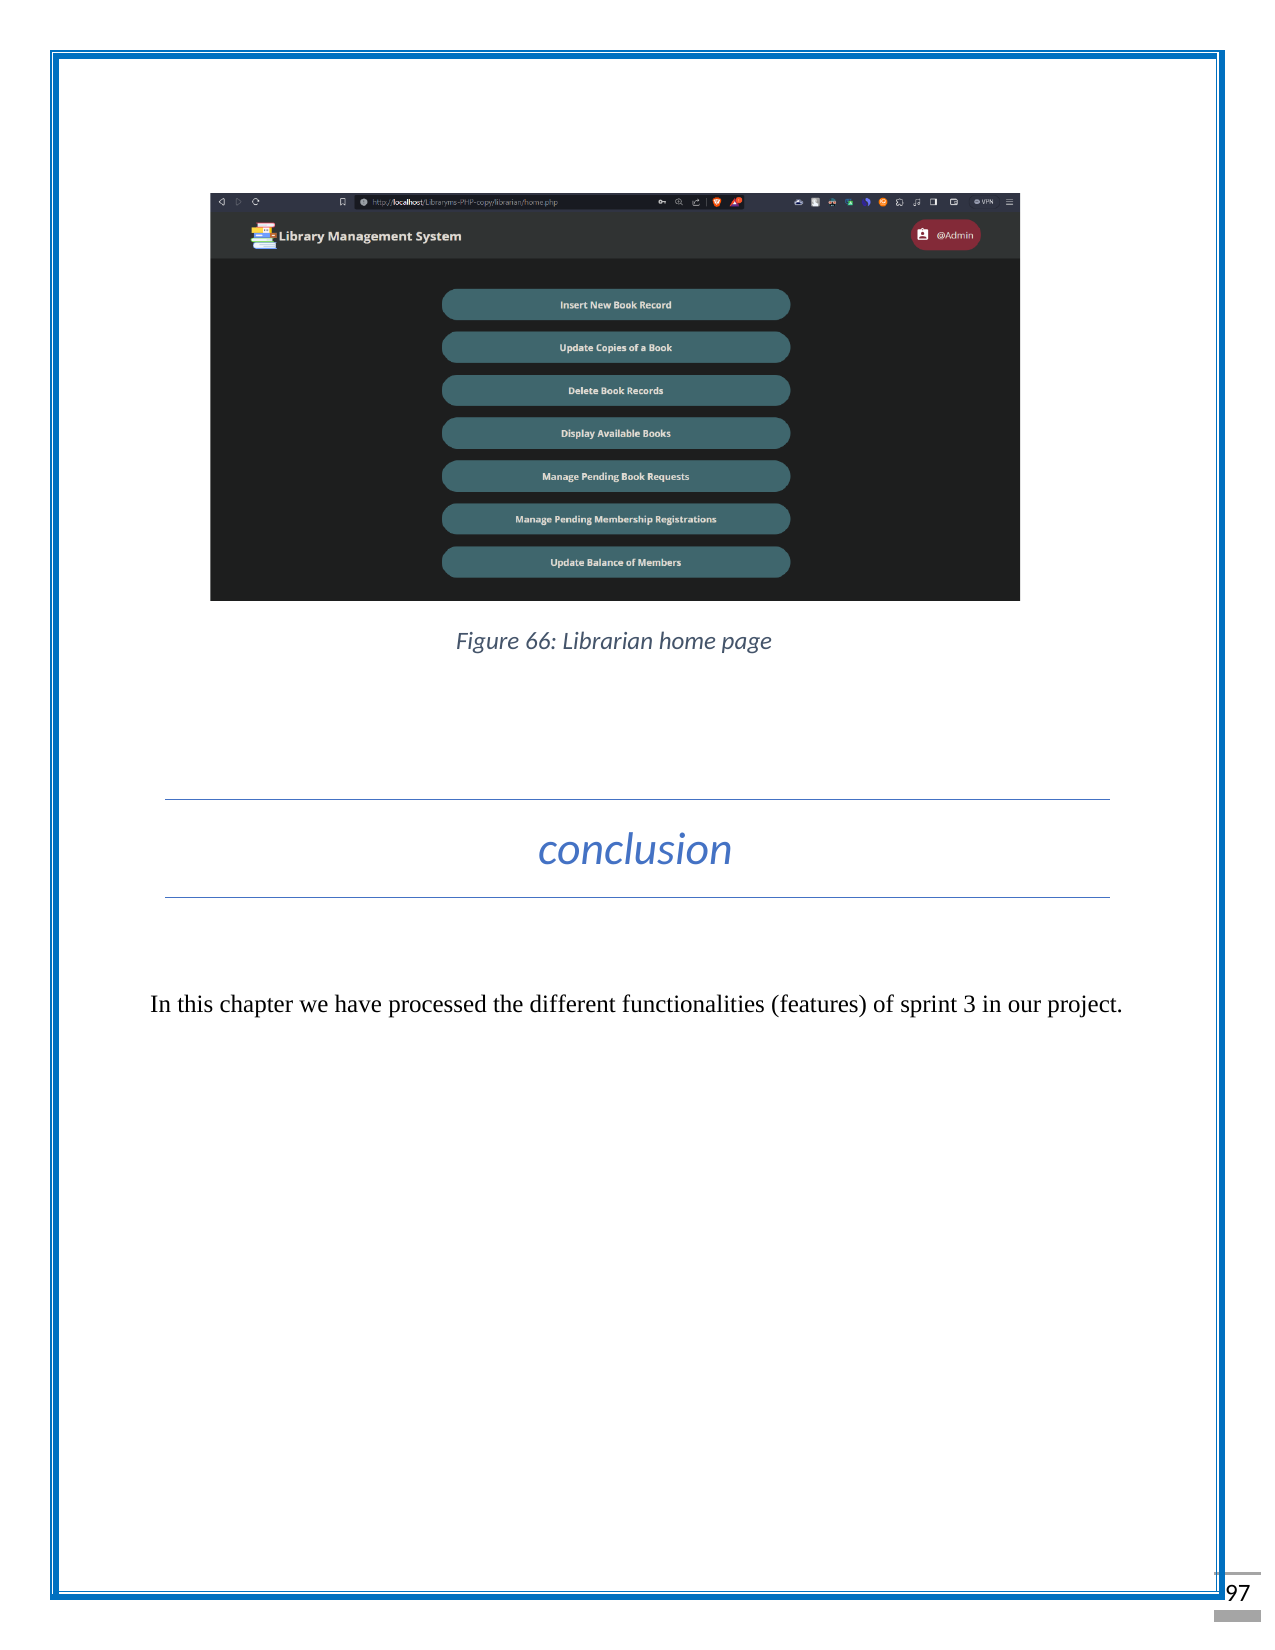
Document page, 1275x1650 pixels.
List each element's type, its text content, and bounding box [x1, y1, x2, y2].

text conclusion [165, 800, 1110, 897]
text In this chapter we have processed the different functionalities (features) of sprint 3 in our project. [75, 989, 1200, 1018]
picture [210, 193, 1021, 601]
